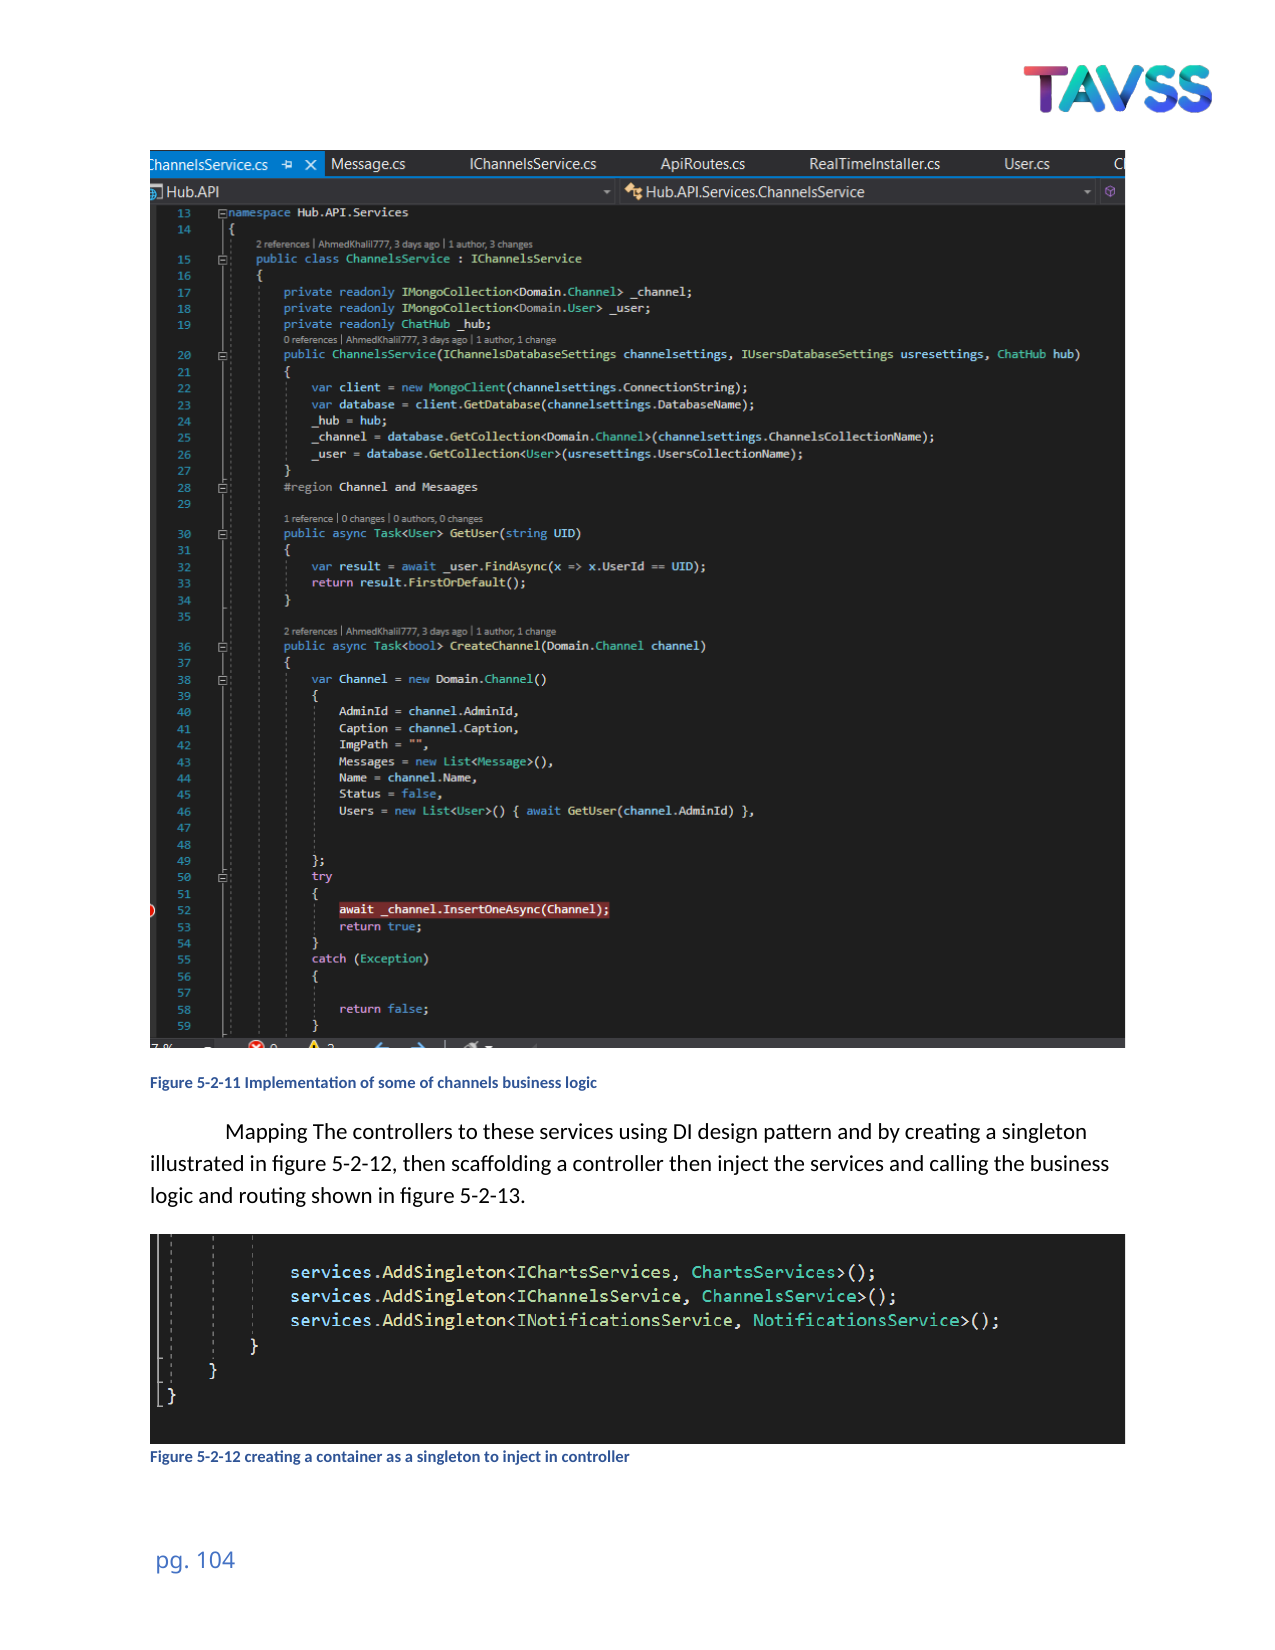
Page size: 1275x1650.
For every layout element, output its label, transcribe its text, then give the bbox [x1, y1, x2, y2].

text Figure 5-2-11 Implementation of some of channels business logic [150, 1073, 1125, 1093]
picture [150, 1234, 1125, 1444]
picture [150, 150, 1125, 1048]
picture [1002, 41, 1236, 135]
text Figure 5-2-12 creating a container as a singleton to inject in controller [150, 1444, 1125, 1467]
text Mapping The controllers to these services using DI design pattern and by creating a singleton illustrated in figure 5-2-12, then scaffolding a controller then inject the services and calling the business logic and routing shown in figure 5-2-13. [150, 1117, 1125, 1209]
